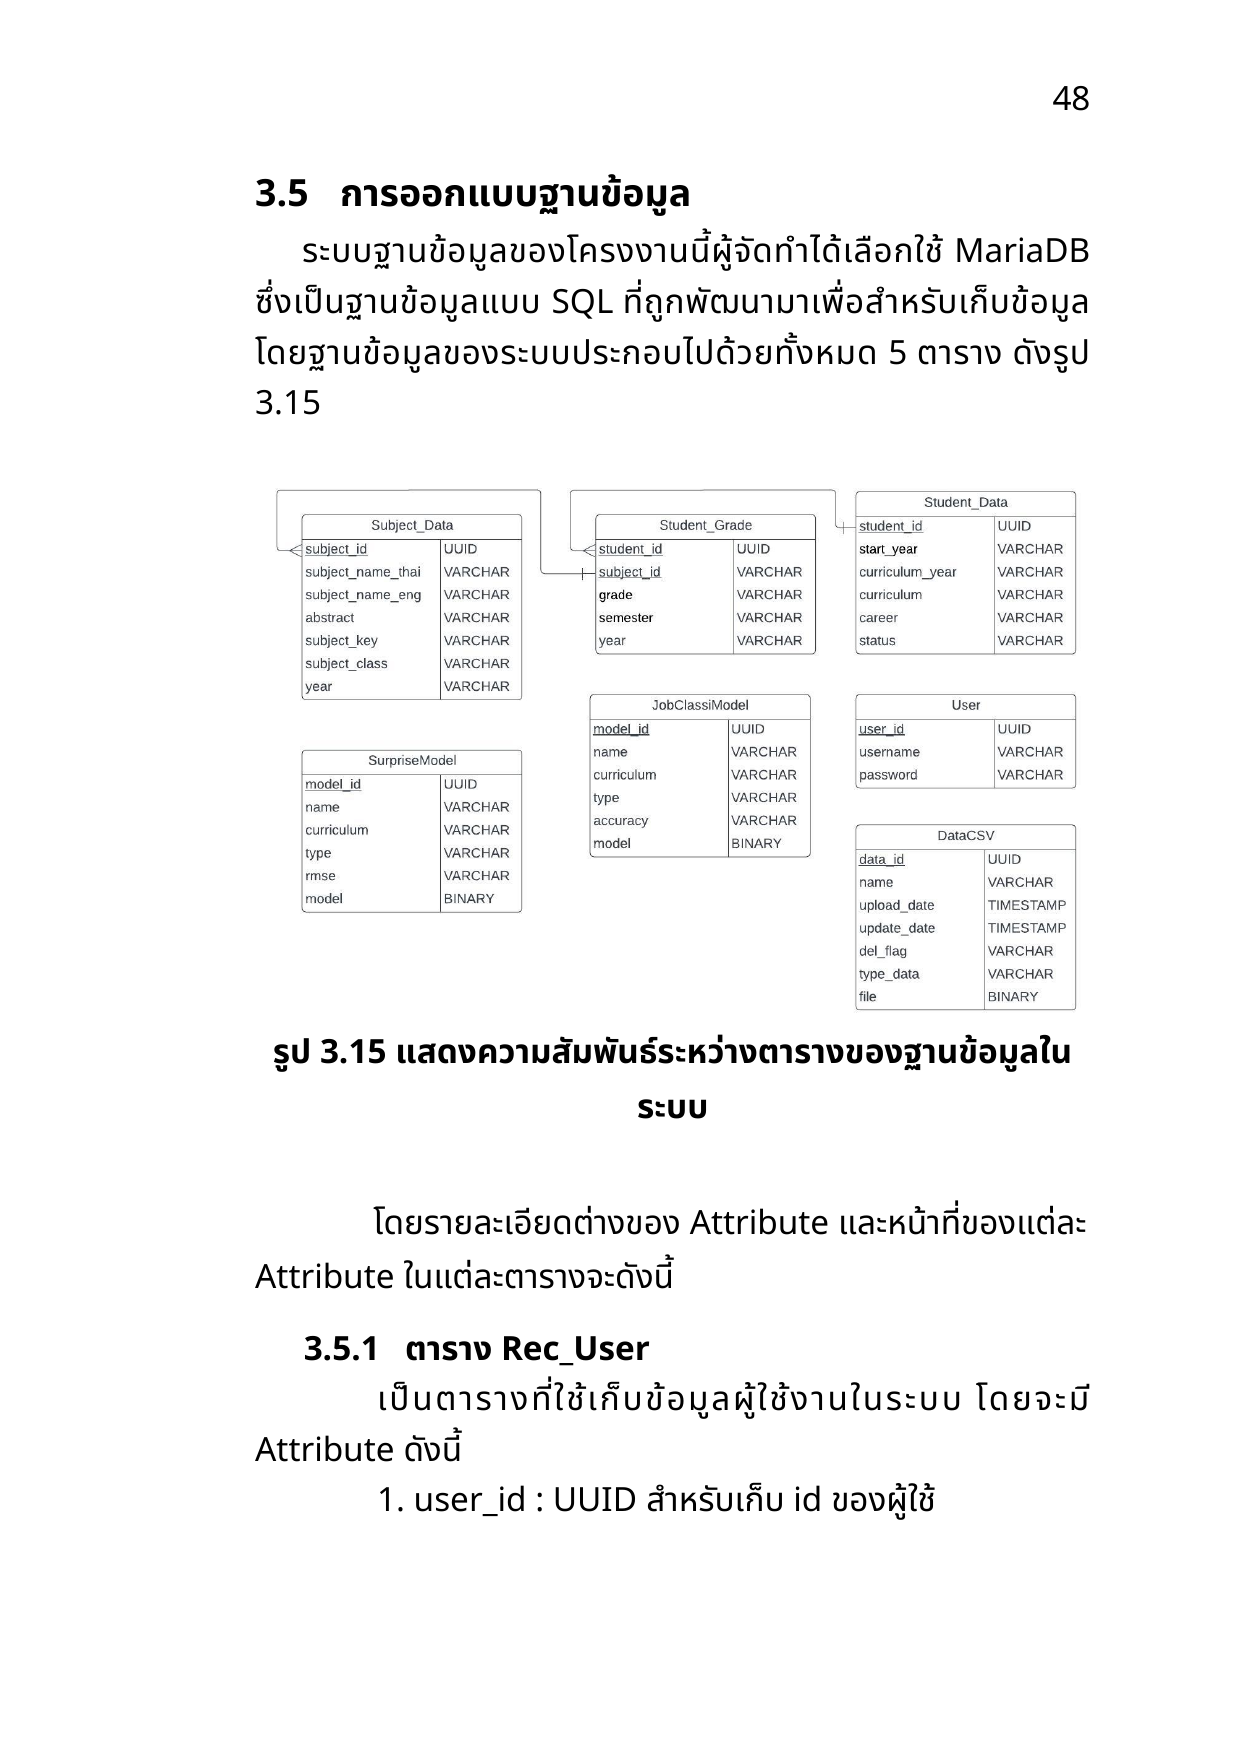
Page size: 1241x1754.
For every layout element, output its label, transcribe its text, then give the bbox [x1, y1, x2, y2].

text 1. user_id : UUID สำหรับเก็บ id ของผู้ใช้ [367, 1476, 1090, 1527]
text ระบบฐานข้อมูลของโครงงานนี้ผู้จัดทำได้เลือกใช้ MariaDB ซึ่งเป็นฐานข้อมูลแบบ SQL ที่ถูกพัฒนามาเพื่อสำหรับเก็บข้อมูล โดยฐานข้อมูลของระบบประกอบไปด้วยทั้งหมด 5 ตาราง ดังรูป 3.15 [255, 227, 1090, 424]
text รูป 3.15 แสดงความสัมพันธ์ระหว่างตารางของฐานข้อมูลในระบบ [255, 1029, 1090, 1133]
text โดยรายละเอียดต่างของ Attribute และหน้าที่ของแต่ละ Attribute ในแต่ละตารางจะดังนี้ [255, 1198, 1090, 1304]
list ตาราง Rec_User [303, 1324, 1090, 1375]
text เป็นตารางที่ใช้เก็บข้อมูลผู้ใช้งานในระบบ โดยจะมี Attribute ดังนี้ [255, 1375, 1090, 1476]
picture [255, 481, 1101, 1029]
list การออกแบบฐานข้อมูล [255, 166, 1090, 223]
